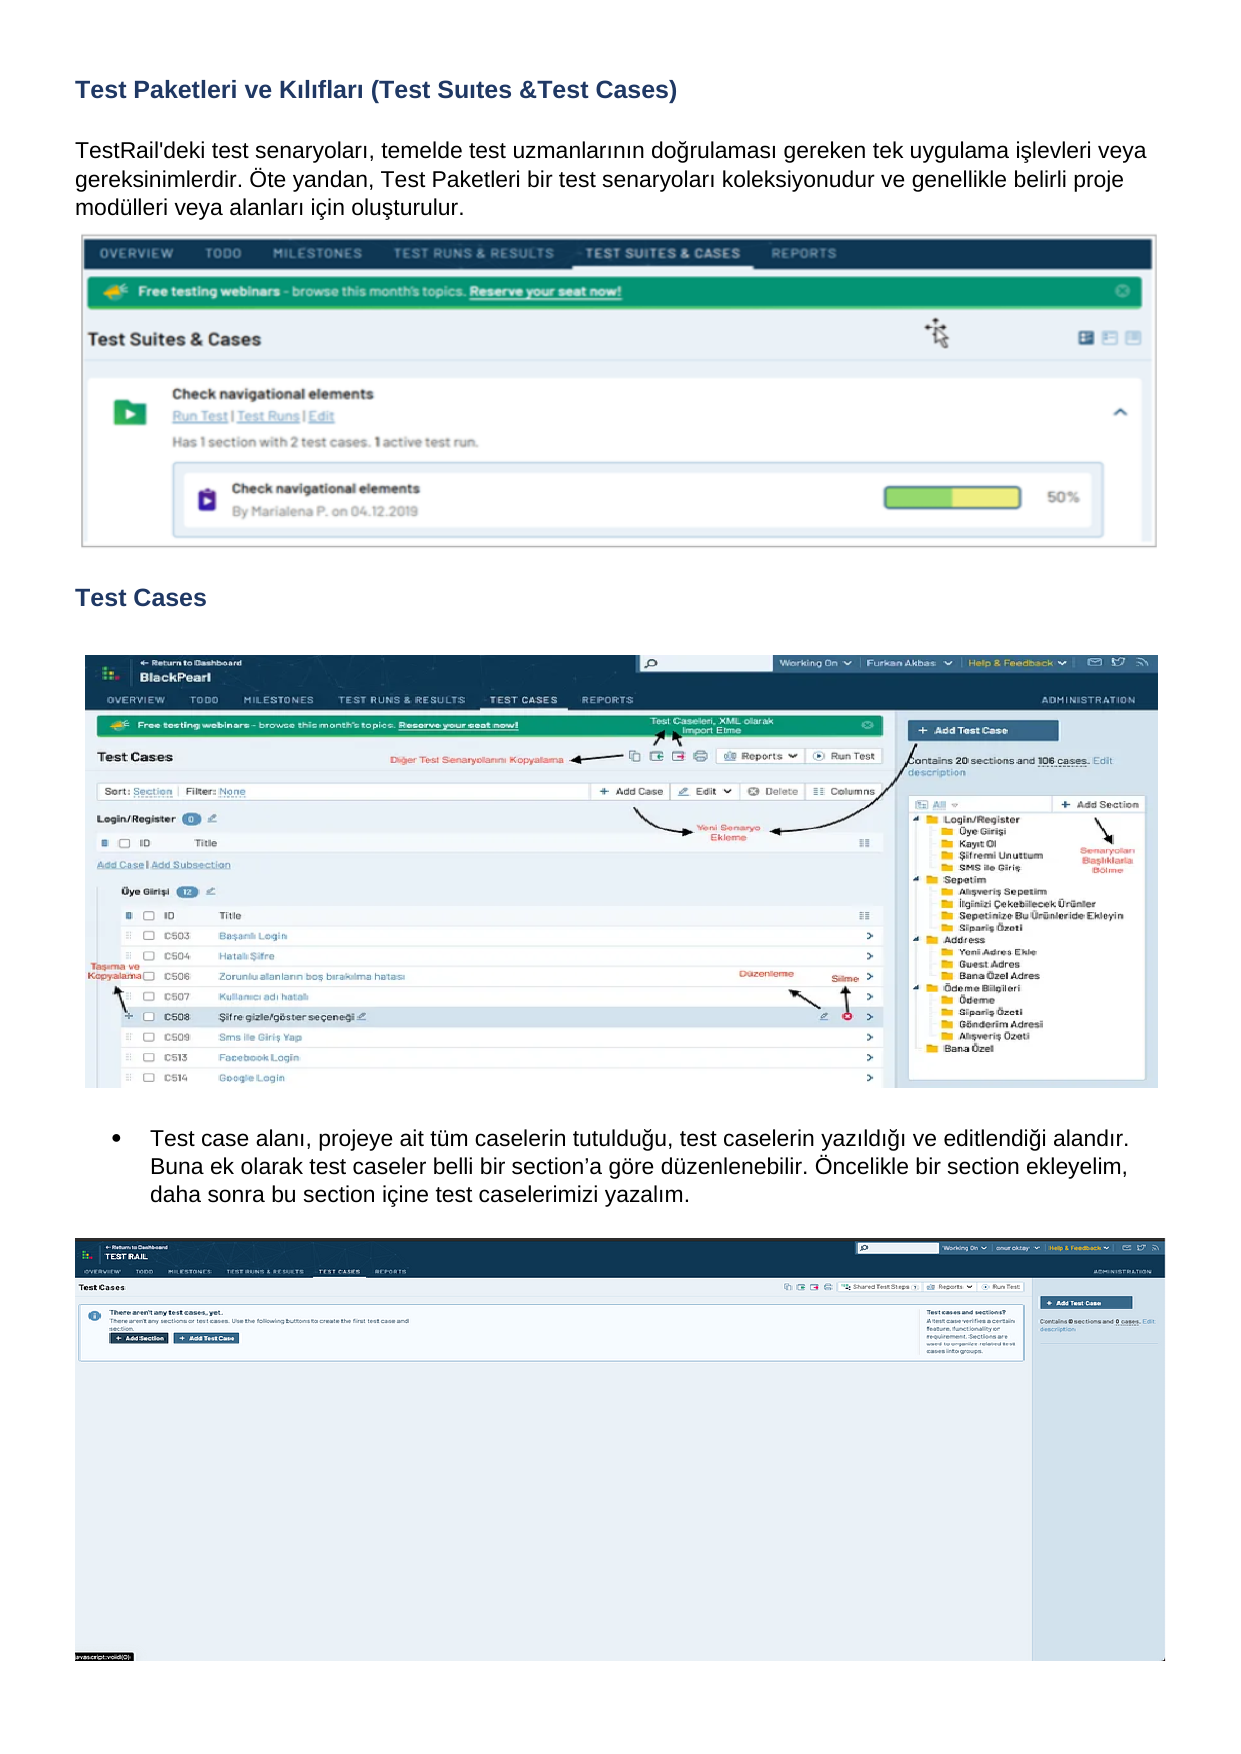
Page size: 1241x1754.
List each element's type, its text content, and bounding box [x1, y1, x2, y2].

picture [75, 222, 1166, 553]
text Test Paketleri ve Kılıfları (Test Suıtes &Test Cases) [75, 75, 1165, 104]
text Test Cases [75, 583, 1165, 612]
text TestRail'deki test senaryoları, temelde test uzmanlarının doğrulaması gereken tek uygulama işlevleri veya gereksinimlerdir. Öte yandan, Test Paketleri bir test senaryoları koleksiyonudur ve genellikle belirli proje modülleri veya alanları için oluşturulur. [75, 137, 1165, 220]
picture [75, 1238, 1166, 1661]
picture [75, 645, 1166, 1094]
list Test case alanı, projeye ait tüm caselerin tutulduğu, test caselerin yazıldığı ve editlendiği alandır. Buna ek olarak test caseler belli bir section’a göre düzenlenebilir. Öncelikle bir section ekleyelim, daha sonra bu section içine test caselerimizi yazalım. [112, 1124, 1165, 1208]
